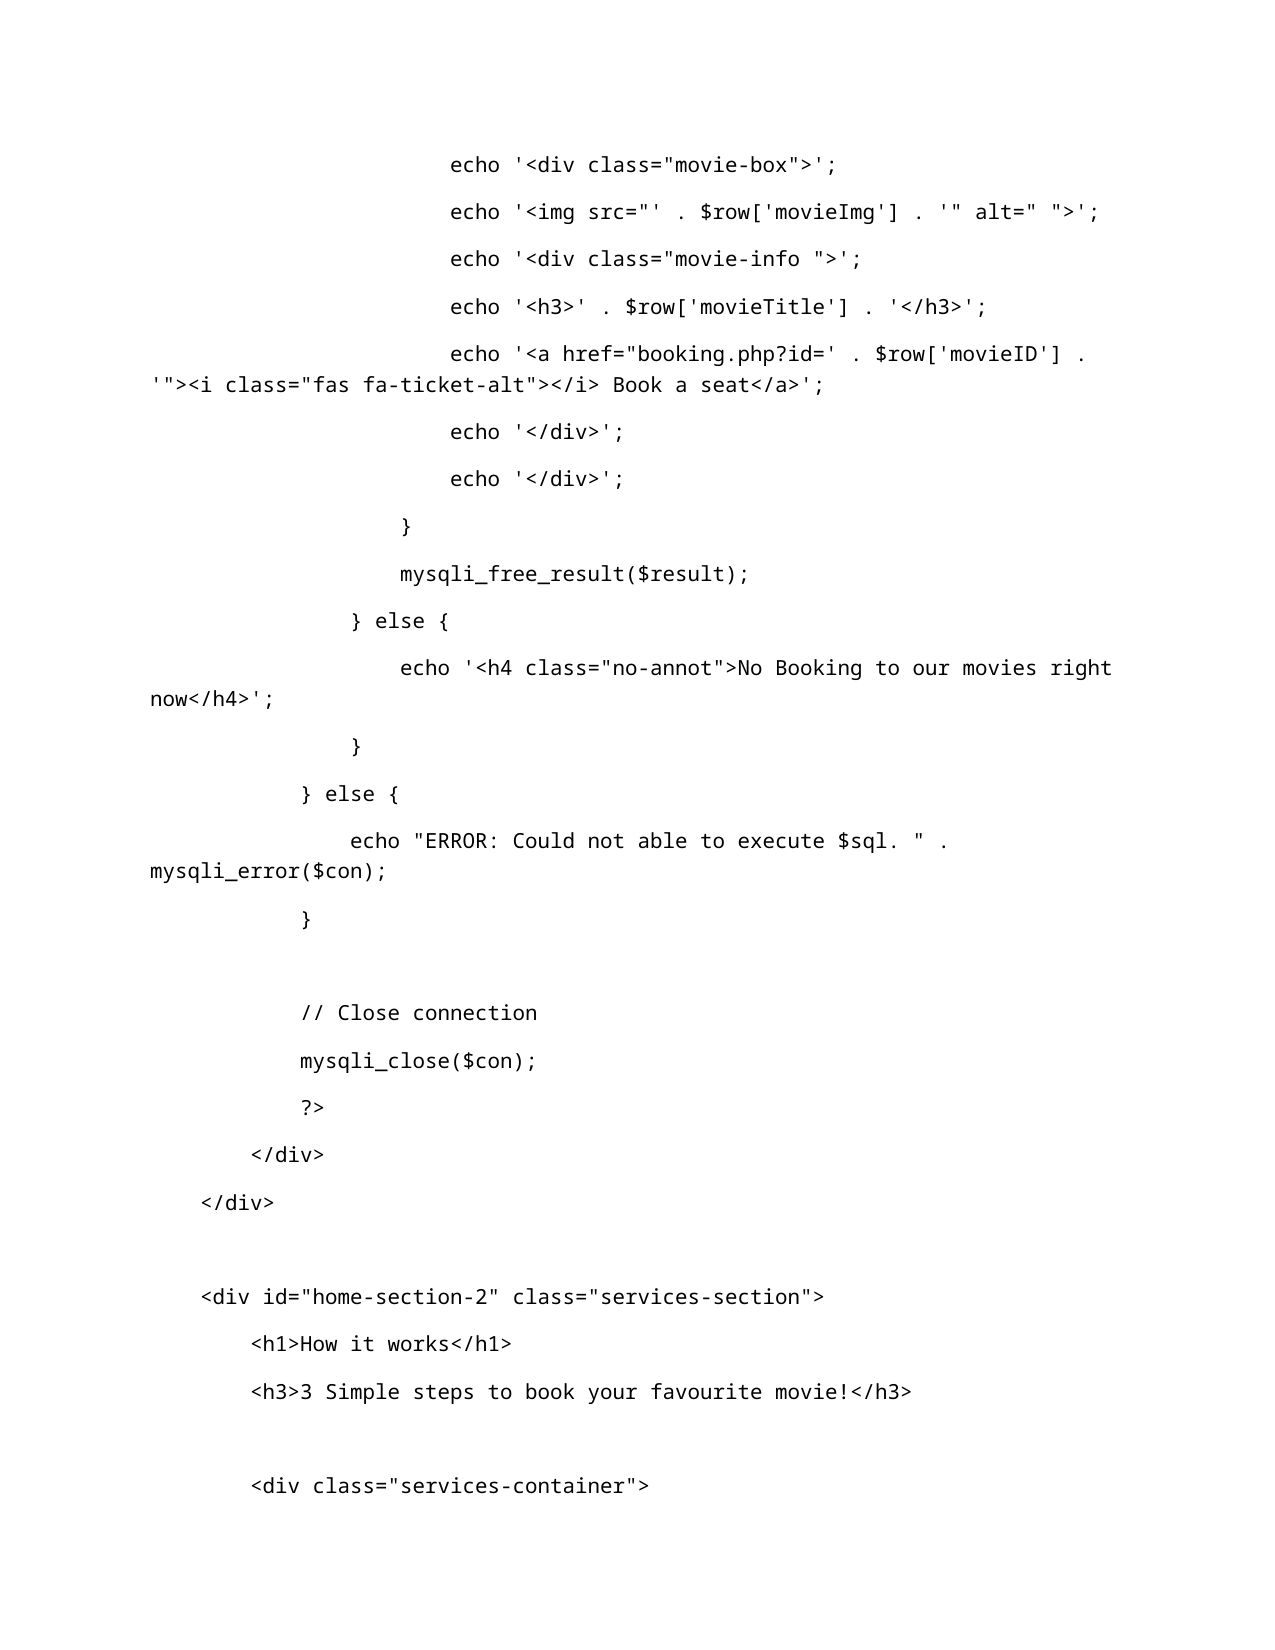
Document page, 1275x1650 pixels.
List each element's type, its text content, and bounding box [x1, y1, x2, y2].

text mysqli_close($con); [150, 1046, 1125, 1074]
text echo '<div class="movie-box">'; [150, 150, 1125, 178]
text echo '<div class="movie-info ">'; [150, 244, 1125, 273]
text <h3>3 Simple steps to book your favourite movie!</h3> [150, 1377, 1125, 1405]
text echo '<a href="booking.php?id=' . $row['movieID'] . '"><i class="fas fa-ticket-alt"></i> Book a seat</a>'; [150, 339, 1125, 398]
text } [150, 731, 1125, 760]
text } else { [150, 779, 1125, 807]
text <h1>How it works</h1> [150, 1329, 1125, 1358]
text echo '<h4 class="no-annot">No Booking to our movies right now</h4>'; [150, 653, 1125, 713]
text } [150, 904, 1125, 932]
text } [150, 512, 1125, 540]
text </div> [150, 1188, 1125, 1216]
text <div class="services-container"> [150, 1471, 1125, 1500]
text echo '<h3>' . $row['movieTitle'] . '</h3>'; [150, 292, 1125, 320]
text // Close connection [150, 998, 1125, 1027]
text echo "ERROR: Could not able to execute $sql. " . mysqli_error($con); [150, 826, 1125, 885]
text <div id="home-section-2" class="services-section"> [150, 1282, 1125, 1311]
text echo '</div>'; [150, 464, 1125, 493]
text echo '<img src="' . $row['movieImg'] . '" alt=" ">'; [150, 197, 1125, 226]
text ?> [150, 1093, 1125, 1122]
text </div> [150, 1140, 1125, 1169]
text mysqli_free_result($result); [150, 559, 1125, 587]
text } else { [150, 606, 1125, 635]
text echo '</div>'; [150, 417, 1125, 446]
